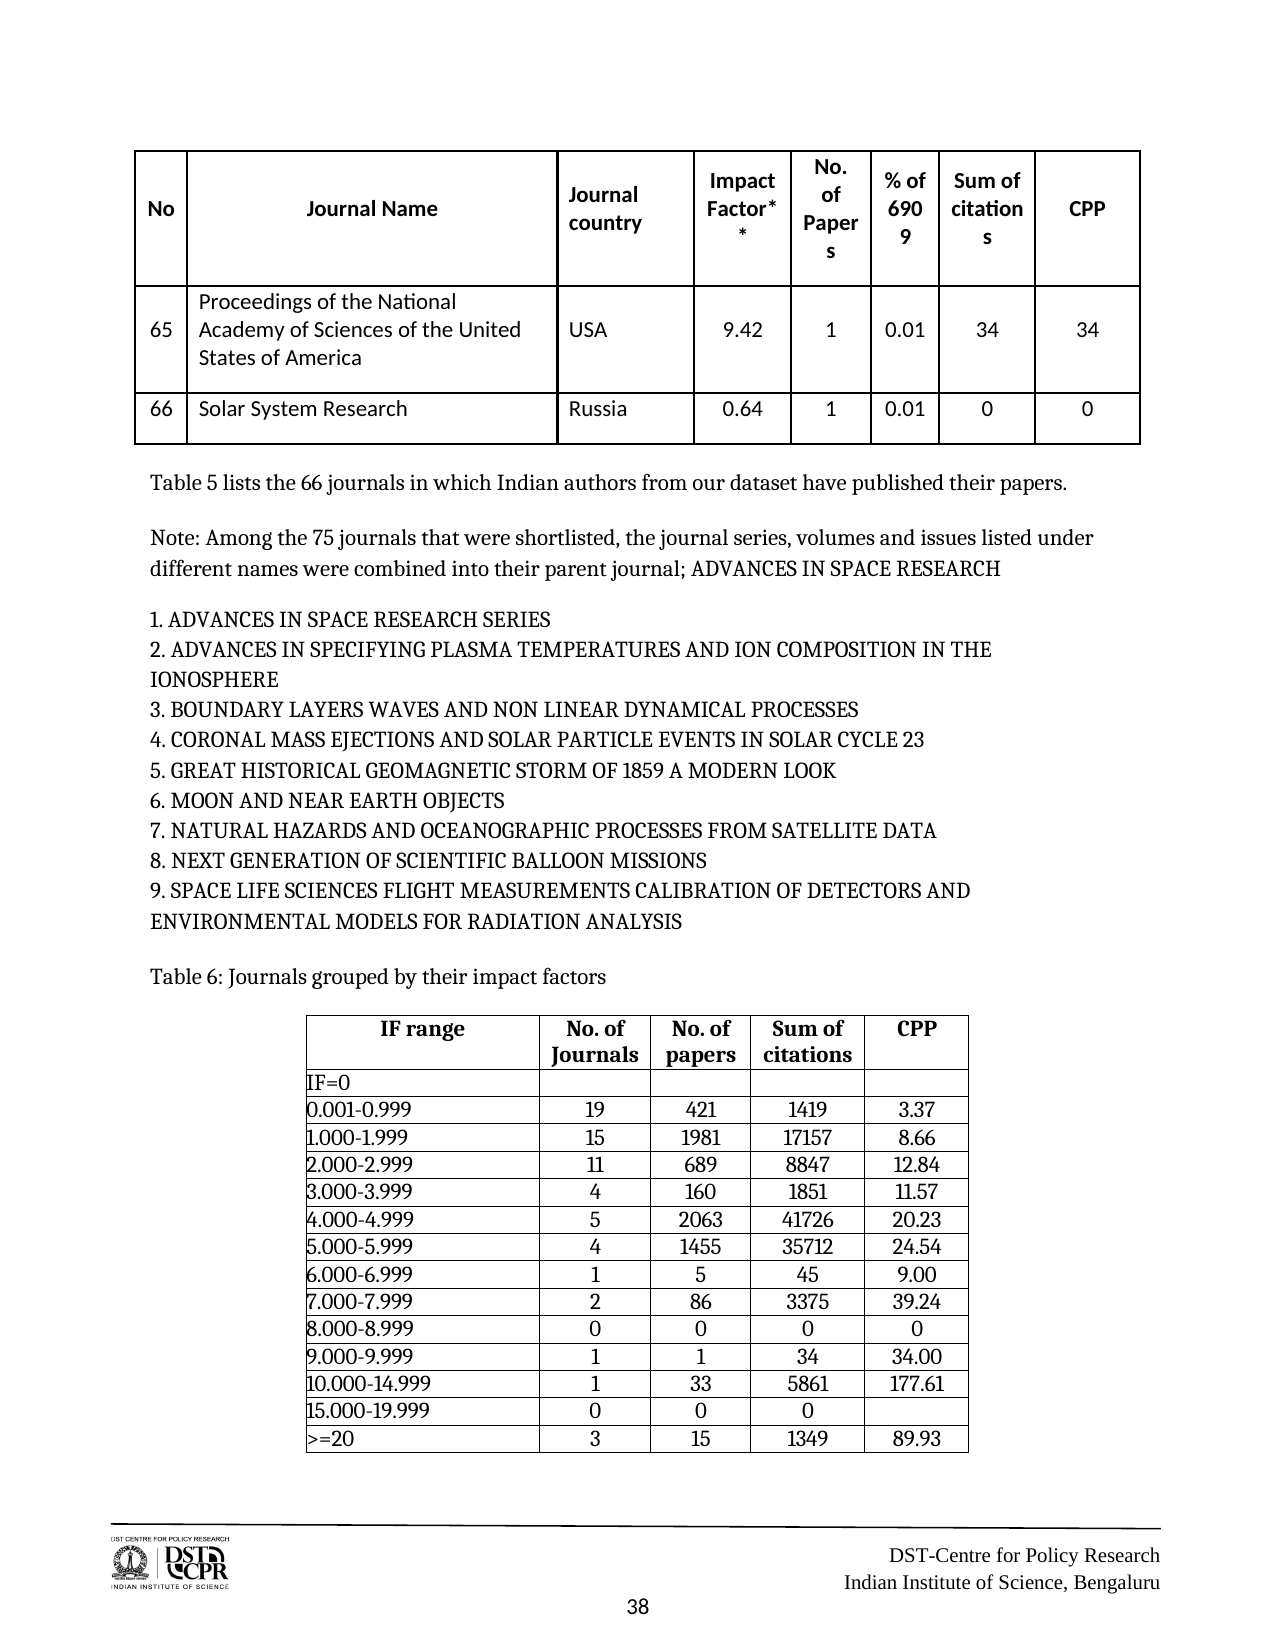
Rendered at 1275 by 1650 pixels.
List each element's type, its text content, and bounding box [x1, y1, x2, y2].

text 6. MOON AND NEAR EARTH OBJECTS [150, 788, 1125, 814]
table_cell [865, 1070, 968, 1096]
table_cell [865, 1398, 968, 1425]
table_header Journal country [559, 152, 693, 285]
table_cell 3 [540, 1426, 650, 1452]
table_cell 4 [540, 1179, 650, 1206]
table_cell 24.54 [865, 1234, 968, 1260]
table_cell 3.37 [865, 1097, 968, 1123]
table_cell 0 [865, 1316, 968, 1342]
table_cell 17157 [751, 1124, 864, 1151]
table_cell 8.66 [865, 1124, 968, 1151]
table_cell 34 [751, 1344, 864, 1370]
table_cell 20.23 [865, 1207, 968, 1233]
table_cell 0 [751, 1316, 864, 1342]
table_cell 7.000-7.999 [307, 1289, 539, 1315]
table_cell 45 [751, 1261, 864, 1288]
table_cell >=20 [307, 1426, 539, 1452]
table_cell 1419 [751, 1097, 864, 1123]
table_cell 3.000-3.999 [307, 1179, 539, 1206]
table_cell 15 [651, 1426, 750, 1452]
table_cell Proceedings of the National Academy of Sciences of the United States of America [188, 287, 556, 392]
table_cell 0 [940, 394, 1034, 443]
table_cell 1.000-1.999 [307, 1124, 539, 1151]
table_cell 0 [1036, 394, 1139, 443]
table_cell [540, 1070, 650, 1096]
table_cell 0.001-0.999 [307, 1097, 539, 1123]
table_header Sum of citations [751, 1016, 864, 1068]
table_cell 9.00 [865, 1261, 968, 1288]
table_cell IF=0 [307, 1070, 539, 1096]
table_cell 0.01 [872, 394, 938, 443]
text 7. NATURAL HAZARDS AND OCEANOGRAPHIC PROCESSES FROM SATELLITE DATA [150, 818, 1125, 844]
table_cell 0.64 [695, 394, 790, 443]
table_cell 1349 [751, 1426, 864, 1452]
table_cell 2 [540, 1289, 650, 1315]
table_header Sum of citations [940, 152, 1034, 285]
table_cell Solar System Research [188, 394, 556, 443]
text Table 6: Journals grouped by their impact factors [150, 964, 1125, 990]
table_cell 6.000-6.999 [307, 1261, 539, 1288]
text 9. SPACE LIFE SCIENCES FLIGHT MEASUREMENTS CALIBRATION OF DETECTORS AND ENVIRONMENTAL MODELS FOR RADIATION ANALYSIS [150, 878, 1125, 935]
table_header Impact Factor** [695, 152, 790, 285]
table_cell 1455 [651, 1234, 750, 1260]
table_cell 8.000-8.999 [307, 1316, 539, 1342]
table_cell 34 [940, 287, 1034, 392]
table_cell 160 [651, 1179, 750, 1206]
text 8. NEXT GENERATION OF SCIENTIFIC BALLOON MISSIONS [150, 848, 1125, 874]
table_cell [651, 1070, 750, 1096]
table_cell 1 [792, 287, 870, 392]
table_cell 12.84 [865, 1152, 968, 1178]
table_cell 39.24 [865, 1289, 968, 1315]
text Table 5 lists the 66 journals in which Indian authors from our dataset have published their papers. [150, 470, 1125, 496]
table_cell 9.42 [695, 287, 790, 392]
table_cell 689 [651, 1152, 750, 1178]
table_cell 35712 [751, 1234, 864, 1260]
table_cell 2063 [651, 1207, 750, 1233]
table_cell 65 [136, 287, 186, 392]
table_cell 1 [540, 1344, 650, 1370]
text 1. ADVANCES IN SPACE RESEARCH SERIES [150, 606, 1125, 633]
table_cell 86 [651, 1289, 750, 1315]
table_header No [136, 152, 186, 285]
table_cell 0 [540, 1398, 650, 1425]
table_cell 421 [651, 1097, 750, 1123]
table_cell 0.01 [872, 287, 938, 392]
table_cell 5 [651, 1261, 750, 1288]
table_header % of 6909 [872, 152, 938, 285]
table_cell 34.00 [865, 1344, 968, 1370]
table_cell 1981 [651, 1124, 750, 1151]
table_header No. of papers [651, 1016, 750, 1068]
table_cell 4.000-4.999 [307, 1207, 539, 1233]
table_cell 0 [540, 1316, 650, 1342]
table_cell [751, 1070, 864, 1096]
table_cell 1 [651, 1344, 750, 1370]
table_cell 33 [651, 1371, 750, 1397]
table_cell 89.93 [865, 1426, 968, 1452]
table_cell USA [559, 287, 693, 392]
table_cell 1851 [751, 1179, 864, 1206]
table_cell 4 [540, 1234, 650, 1260]
table_cell 177.61 [865, 1371, 968, 1397]
text 5. GREAT HISTORICAL GEOMAGNETIC STORM OF 1859 A MODERN LOOK [150, 757, 1125, 784]
table_cell 15.000-19.999 [307, 1398, 539, 1425]
table_cell 66 [136, 394, 186, 443]
table_cell 11 [540, 1152, 650, 1178]
table_cell 1 [540, 1371, 650, 1397]
table_cell 15 [540, 1124, 650, 1151]
table_cell 1 [540, 1261, 650, 1288]
table_header IF range [307, 1016, 539, 1068]
table_cell 5 [540, 1207, 650, 1233]
table_header CPP [1036, 152, 1139, 285]
table_cell 34 [1036, 287, 1139, 392]
table_cell 5861 [751, 1371, 864, 1397]
table_cell 5.000-5.999 [307, 1234, 539, 1260]
table_cell 10.000-14.999 [307, 1371, 539, 1397]
table_cell 41726 [751, 1207, 864, 1233]
text 3. BOUNDARY LAYERS WAVES AND NON LINEAR DYNAMICAL PROCESSES [150, 697, 1125, 723]
picture [109, 1533, 232, 1592]
table_cell 3375 [751, 1289, 864, 1315]
table_cell 11.57 [865, 1179, 968, 1206]
table_cell 2.000-2.999 [307, 1152, 539, 1178]
table_header CPP [865, 1016, 968, 1068]
table_cell 8847 [751, 1152, 864, 1178]
table_cell Russia [559, 394, 693, 443]
table_cell 0 [651, 1316, 750, 1342]
text 4. CORONAL MASS EJECTIONS AND SOLAR PARTICLE EVENTS IN SOLAR CYCLE 23 [150, 727, 1125, 754]
table_cell 9.000-9.999 [307, 1344, 539, 1370]
table_cell 0 [651, 1398, 750, 1425]
text 2. ADVANCES IN SPECIFYING PLASMA TEMPERATURES AND ION COMPOSITION IN THE IONOSPHERE [150, 637, 1125, 693]
table_header No. of Journals [540, 1016, 650, 1068]
text Note: Among the 75 journals that were shortlisted, the journal series, volumes and issues listed under different names were combined into their parent journal; ADVANCES IN SPACE RESEARCH [150, 525, 1125, 582]
table_header No. of Papers [792, 152, 870, 285]
table_header Journal Name [188, 152, 556, 285]
table_cell 0 [751, 1398, 864, 1425]
table_cell 19 [540, 1097, 650, 1123]
table_cell 1 [792, 394, 870, 443]
